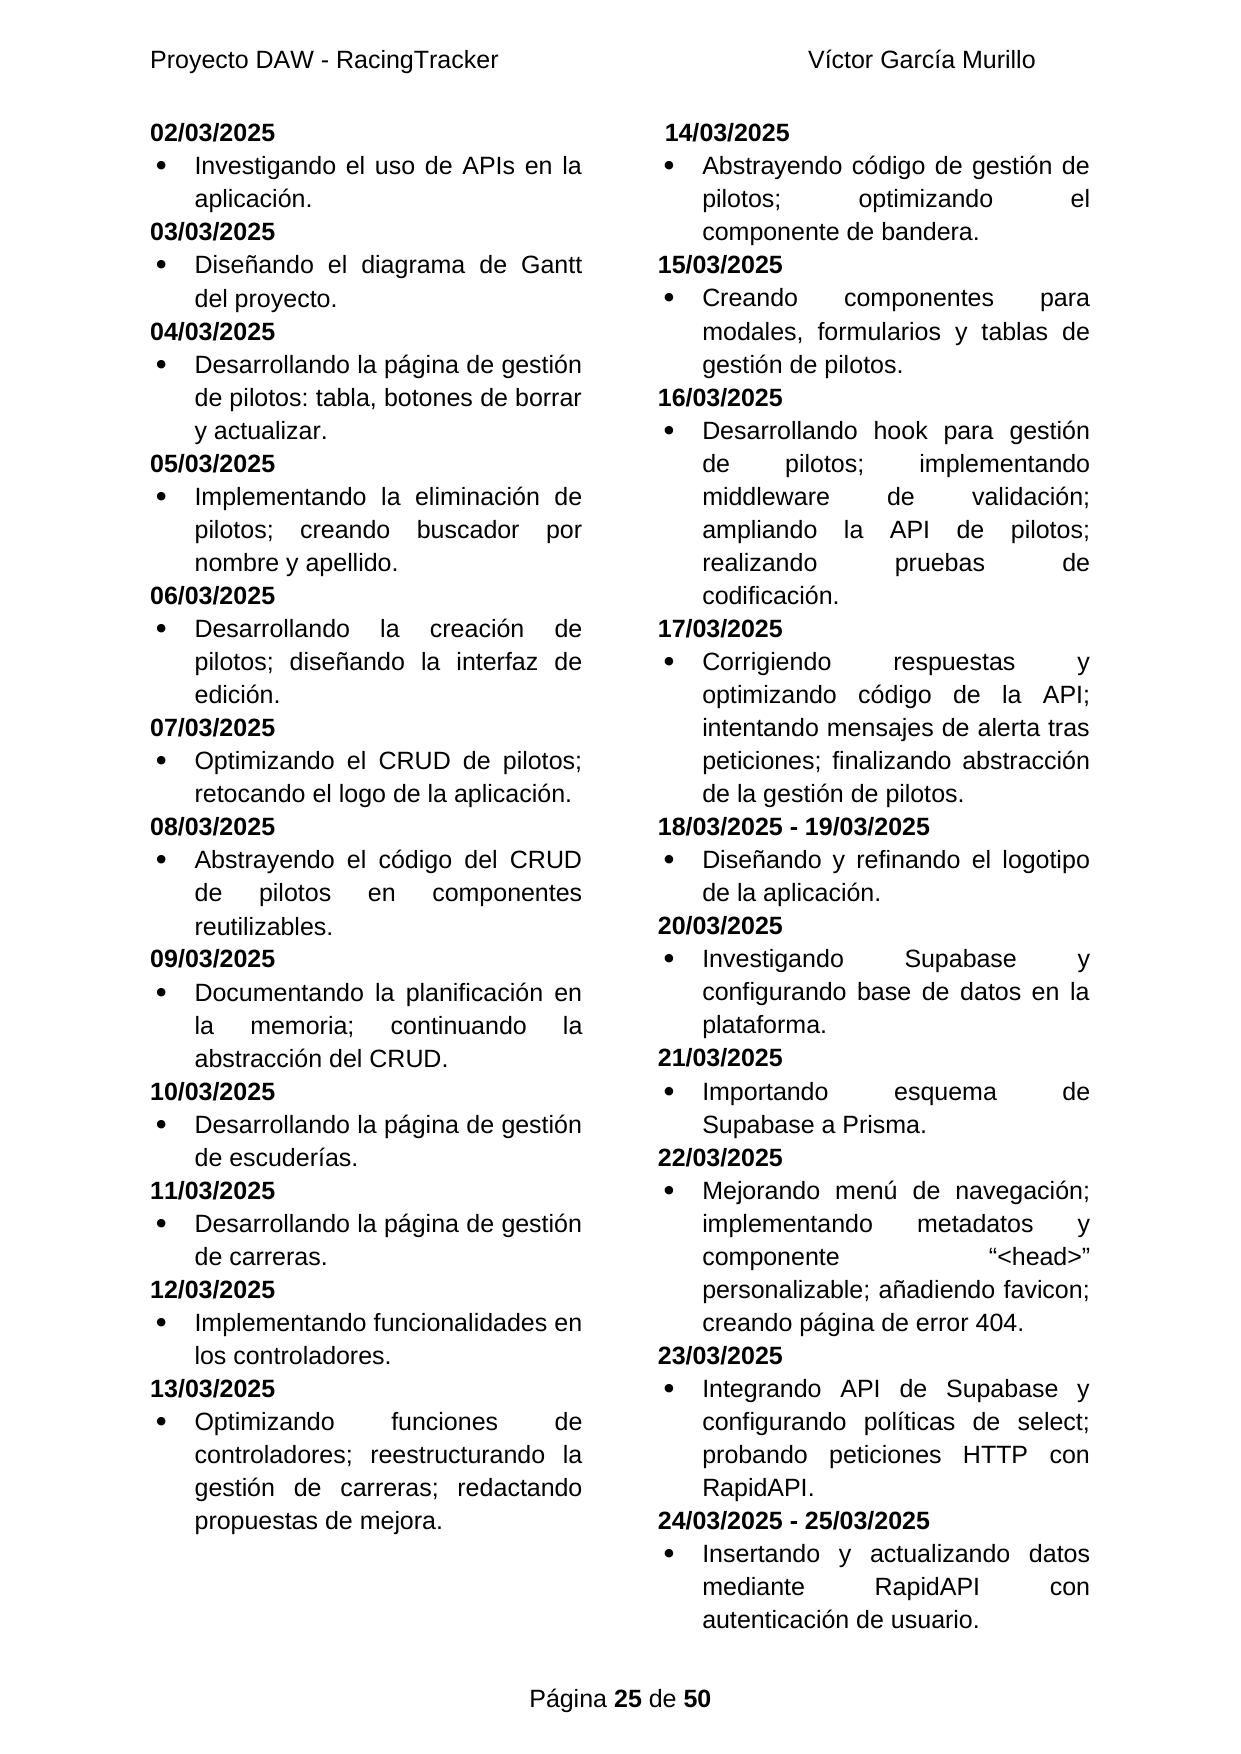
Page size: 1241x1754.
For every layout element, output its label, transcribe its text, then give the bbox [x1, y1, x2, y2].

text 23/03/2025 [658, 1341, 1090, 1369]
list Implementando funcionalidades en los controladores. [157, 1308, 583, 1370]
list Importando esquema de Supabase a Prisma. [664, 1076, 1090, 1138]
list Desarrollando la página de gestión de pilotos: tabla, botones de borrar y actualizar. [157, 349, 583, 444]
text 05/03/2025 [150, 449, 583, 477]
text 22/03/2025 [658, 1143, 1090, 1171]
list Investigando Supabase y configurando base de datos en la plataforma. [664, 944, 1090, 1039]
text 12/03/2025 [150, 1275, 583, 1304]
list Integrando API de Supabase y configurando políticas de select; probando peticiones HTTP con RapidAPI. [664, 1374, 1090, 1502]
text 08/03/2025 [150, 812, 583, 841]
list Insertando y actualizando datos mediante RapidAPI con autenticación de usuario. [664, 1539, 1090, 1634]
list Desarrollando la creación de pilotos; diseñando la interfaz de edición. [157, 614, 583, 709]
list Diseñando el diagrama de Gantt del proyecto. [157, 250, 583, 312]
text 06/03/2025 [150, 581, 583, 610]
text 21/03/2025 [658, 1043, 1090, 1072]
text 04/03/2025 [150, 317, 583, 345]
list Mejorando menú de navegación; implementando metadatos y componente “<head>” personalizable; añadiendo favicon; creando página de error 404. [664, 1176, 1090, 1337]
list Documentando la planificación en la memoria; continuando la abstracción del CRUD. [157, 977, 583, 1072]
list Optimizando el CRUD de pilotos; retocando el logo de la aplicación. [157, 746, 583, 808]
text 24/03/2025 - 25/03/2025 [658, 1506, 1090, 1535]
list Diseñando y refinando el logotipo de la aplicación. [664, 845, 1090, 907]
list Desarrollando hook para gestión de pilotos; implementando middleware de validación; ampliando la API de pilotos; realizando pruebas de codificación. [664, 416, 1090, 609]
text 16/03/2025 [658, 383, 1090, 411]
list Investigando el uso de APIs en la aplicación. [157, 151, 583, 213]
text 07/03/2025 [150, 713, 583, 742]
list Desarrollando la página de gestión de escuderías. [157, 1110, 583, 1172]
text 09/03/2025 [150, 944, 583, 973]
text 13/03/2025 [150, 1374, 583, 1403]
list Creando componentes para modales, formularios y tablas de gestión de pilotos. [664, 283, 1090, 378]
list Desarrollando la página de gestión de carreras. [157, 1209, 583, 1271]
text 17/03/2025 [658, 614, 1090, 643]
text 03/03/2025 [150, 217, 583, 246]
text 10/03/2025 [150, 1077, 583, 1105]
list Abstrayendo el código del CRUD de pilotos en componentes reutilizables. [157, 845, 583, 940]
list Abstrayendo código de gestión de pilotos; optimizando el componente de bandera. [664, 151, 1090, 246]
text 11/03/2025 [150, 1176, 583, 1204]
text 14/03/2025 [664, 118, 1090, 147]
text 20/03/2025 [658, 911, 1090, 940]
list Corrigiendo respuestas y optimizando código de la API; intentando mensajes de alerta tras peticiones; finalizando abstracción de la gestión de pilotos. [664, 647, 1090, 808]
text 02/03/2025 [150, 118, 583, 147]
list Optimizando funciones de controladores; reestructurando la gestión de carreras; redactando propuestas de mejora. [157, 1407, 583, 1535]
text 18/03/2025 - 19/03/2025 [658, 812, 1090, 841]
text 15/03/2025 [658, 250, 1090, 279]
list Implementando la eliminación de pilotos; creando buscador por nombre y apellido. [157, 482, 583, 577]
